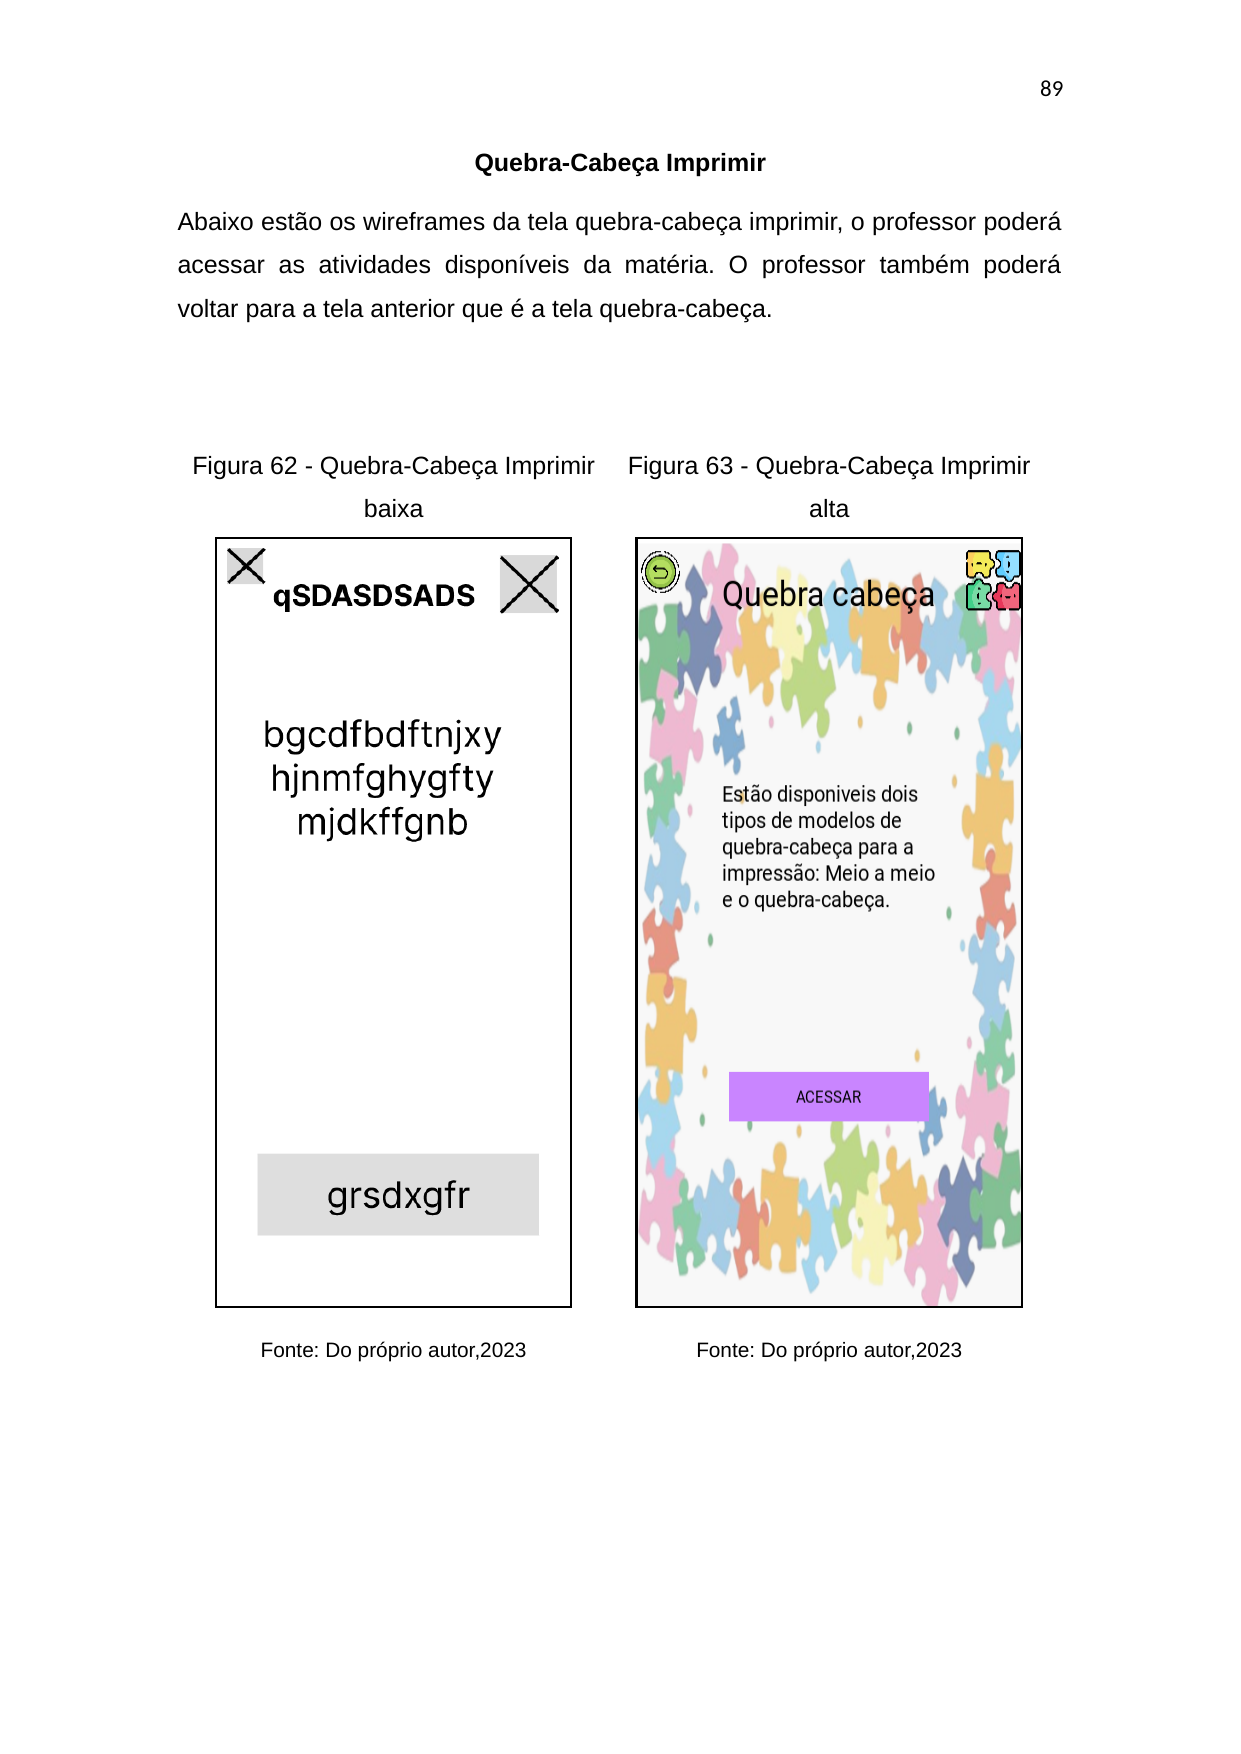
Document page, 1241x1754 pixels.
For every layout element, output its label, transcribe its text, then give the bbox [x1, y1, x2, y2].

table_header Figura 63 - Quebra-Cabeça Imprimir alta [610, 413, 1048, 1338]
picture [638, 539, 1021, 1306]
table_cell Fonte: Do próprio autor,2023 [177, 1338, 610, 1400]
text Abaixo estão os wireframes da tela quebra-cabeça imprimir, o professor poderá acessar as atividades disponíveis da matéria. O professor também poderá voltar para a tela anterior que é a tela quebra-cabeça. [177, 207, 1063, 322]
picture [217, 539, 570, 1306]
table_header Figura 62 - Quebra-Cabeça Imprimir baixa [177, 413, 610, 1338]
text Quebra-Cabeça Imprimir [177, 148, 1063, 176]
table_cell Fonte: Do próprio autor,2023 [610, 1338, 1048, 1400]
